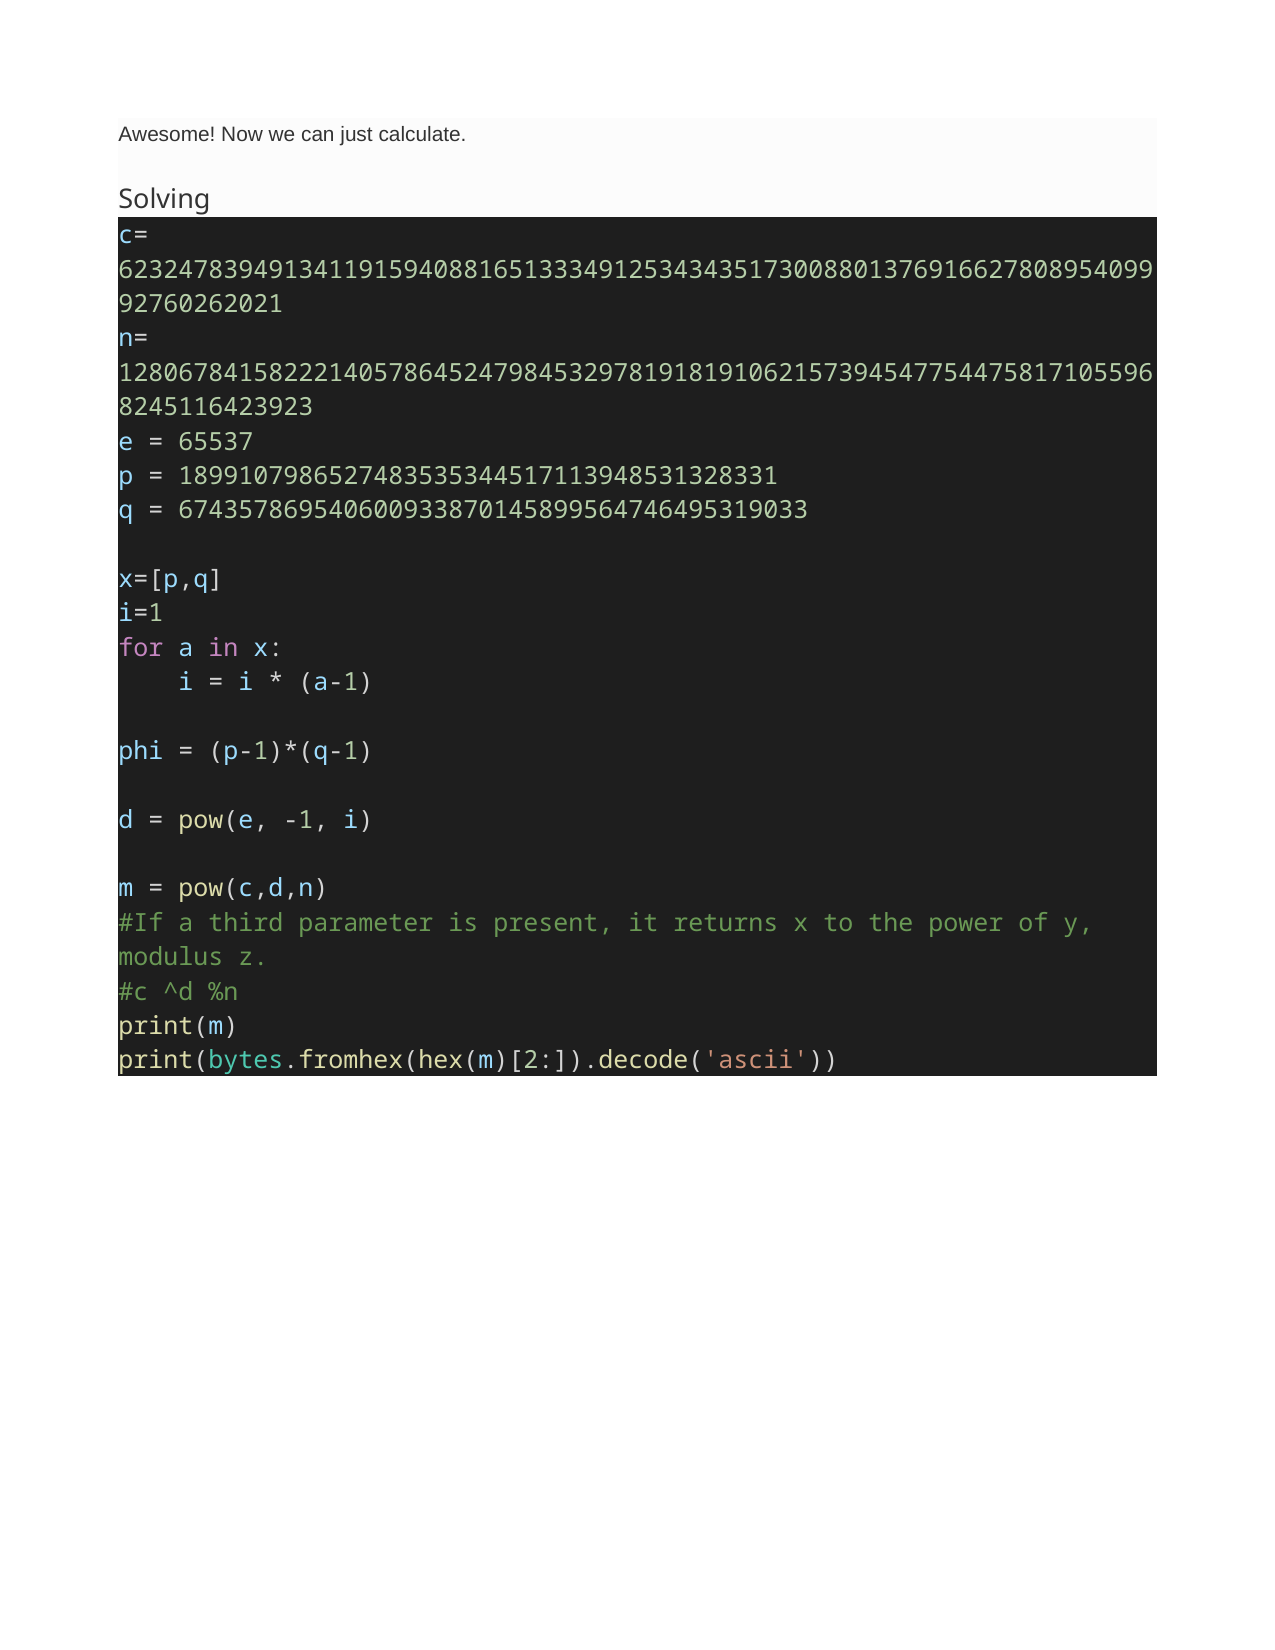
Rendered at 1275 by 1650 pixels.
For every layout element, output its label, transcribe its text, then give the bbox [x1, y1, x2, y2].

text c= 62324783949134119159408816513334912534343517300880137691662780895409992760262021 [118, 217, 1157, 320]
text i=1 [118, 595, 1157, 629]
text m = pow(c,d,n) [118, 870, 1157, 904]
text e = 65537 [118, 423, 1157, 457]
subtitle Solving [118, 160, 1157, 217]
text print(m) [118, 1007, 1157, 1042]
text d = pow(e, -1, i) [118, 801, 1157, 835]
text n= 1280678415822214057864524798453297819181910621573945477544758171055968245116423923 [118, 320, 1157, 423]
text print(bytes.fromhex(hex(m)[2:]).decode('ascii')) [118, 1042, 1157, 1076]
text i = i * (a-1) [118, 663, 1157, 698]
text phi = (p-1)*(q-1) [118, 732, 1157, 767]
text #c ^d %n [118, 973, 1157, 1007]
text #If a third parameter is present, it returns x to the power of y, modulus z. [118, 904, 1157, 973]
text Awesome! Now we can just calculate. [118, 118, 1157, 146]
text q = 674357869540600933870145899564746495319033 [118, 492, 1157, 526]
text p = 1899107986527483535344517113948531328331 [118, 457, 1157, 492]
text x=[p,q] [118, 560, 1157, 595]
text for a in x: [118, 629, 1157, 663]
